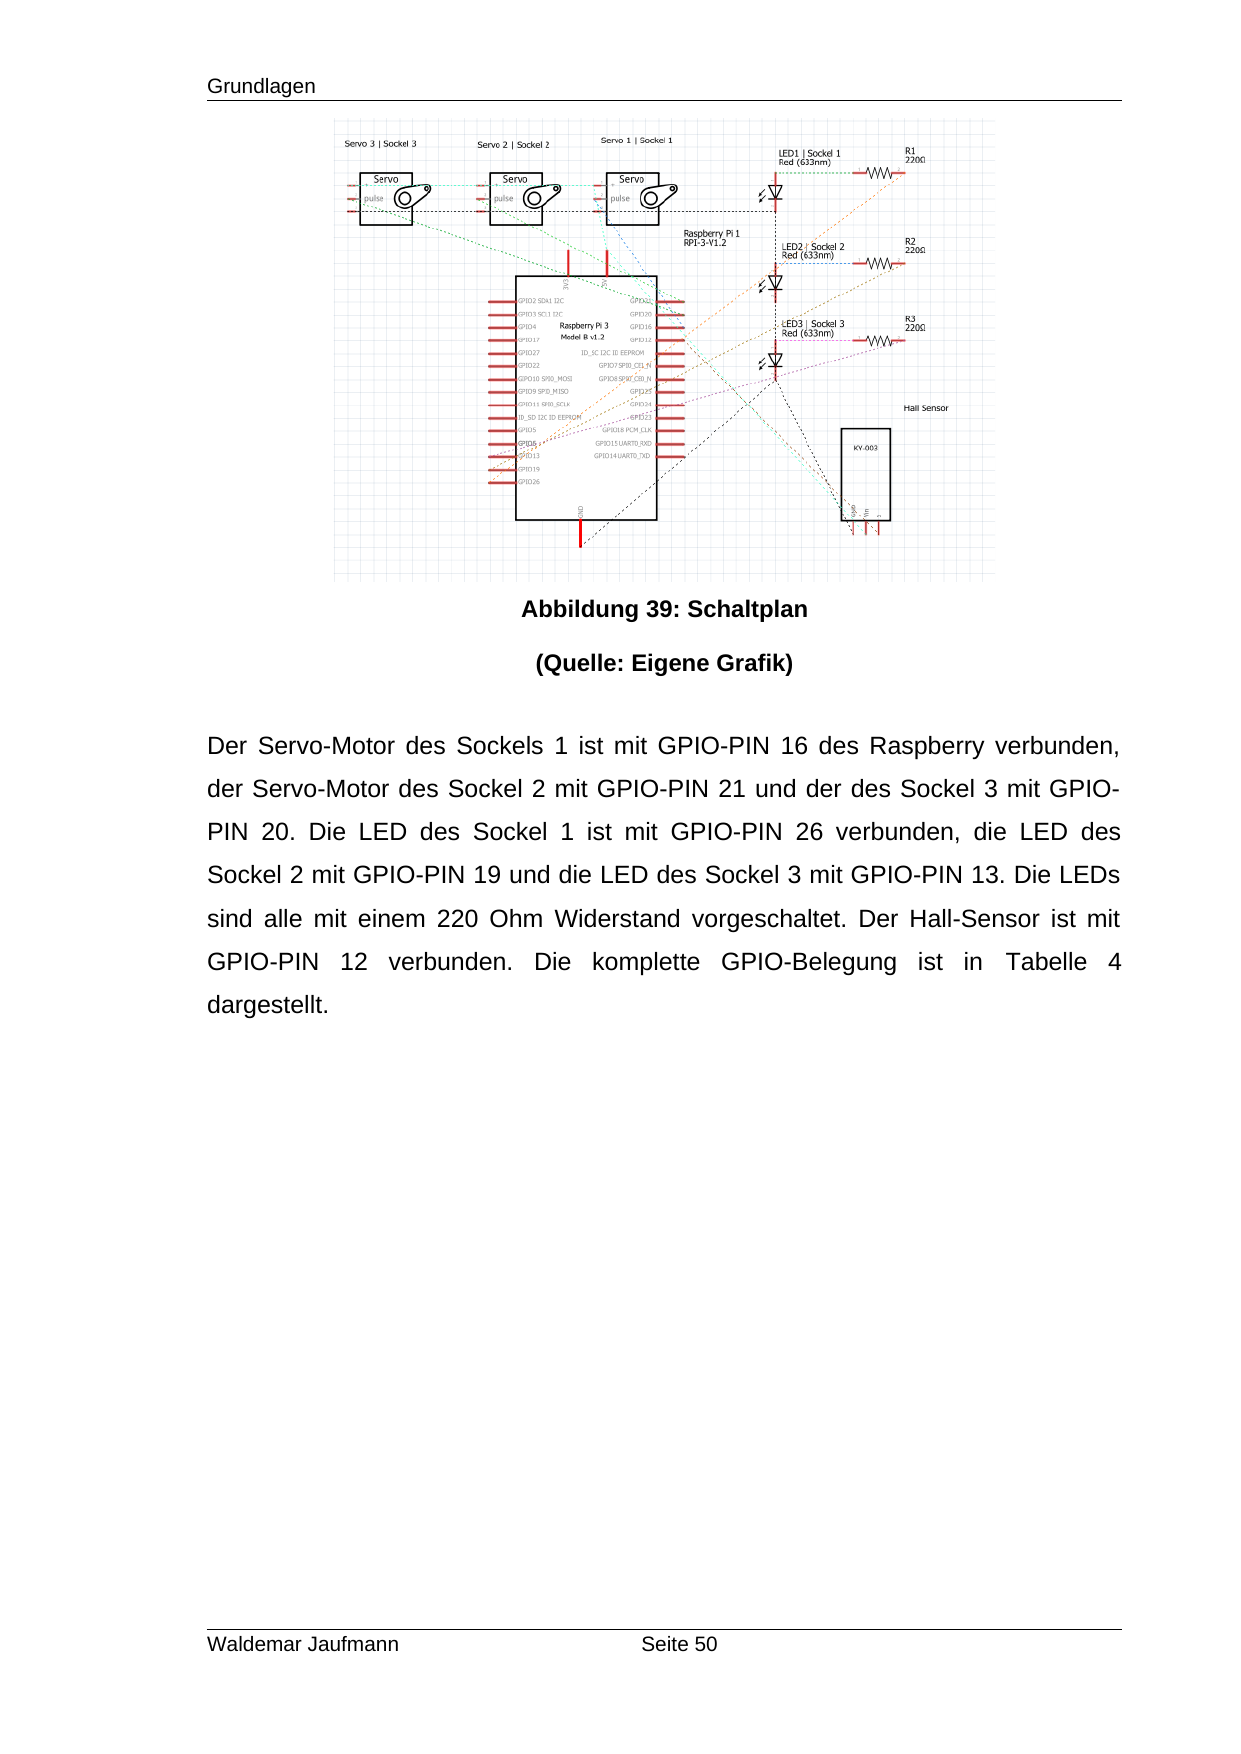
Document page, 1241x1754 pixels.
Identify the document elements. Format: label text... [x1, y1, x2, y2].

text Abbildung 39: Schaltplan [207, 594, 1122, 622]
text Der Servo-Motor des Sockels 1 ist mit GPIO-PIN 16 des Raspberry verbunden, der Servo-Motor des Sockel 2 mit GPIO-PIN 21 und der des Sockel 3 mit GPIO-PIN 20. Die LED des Sockel 1 ist mit GPIO-PIN 26 verbunden, die LED des Sockel 2 mit GPIO-PIN 19 und die LED des Sockel 3 mit GPIO-PIN 13. Die LEDs sind alle mit einem 220 Ohm Widerstand vorgeschaltet. Der Hall-Sensor ist mit GPIO-PIN 12 verbunden. Die komplette GPIO-Belegung ist in Tabelle 4 dargestellt. [207, 731, 1122, 1018]
picture [333, 118, 996, 582]
text (Quelle: Eigene Grafik) [207, 648, 1122, 676]
